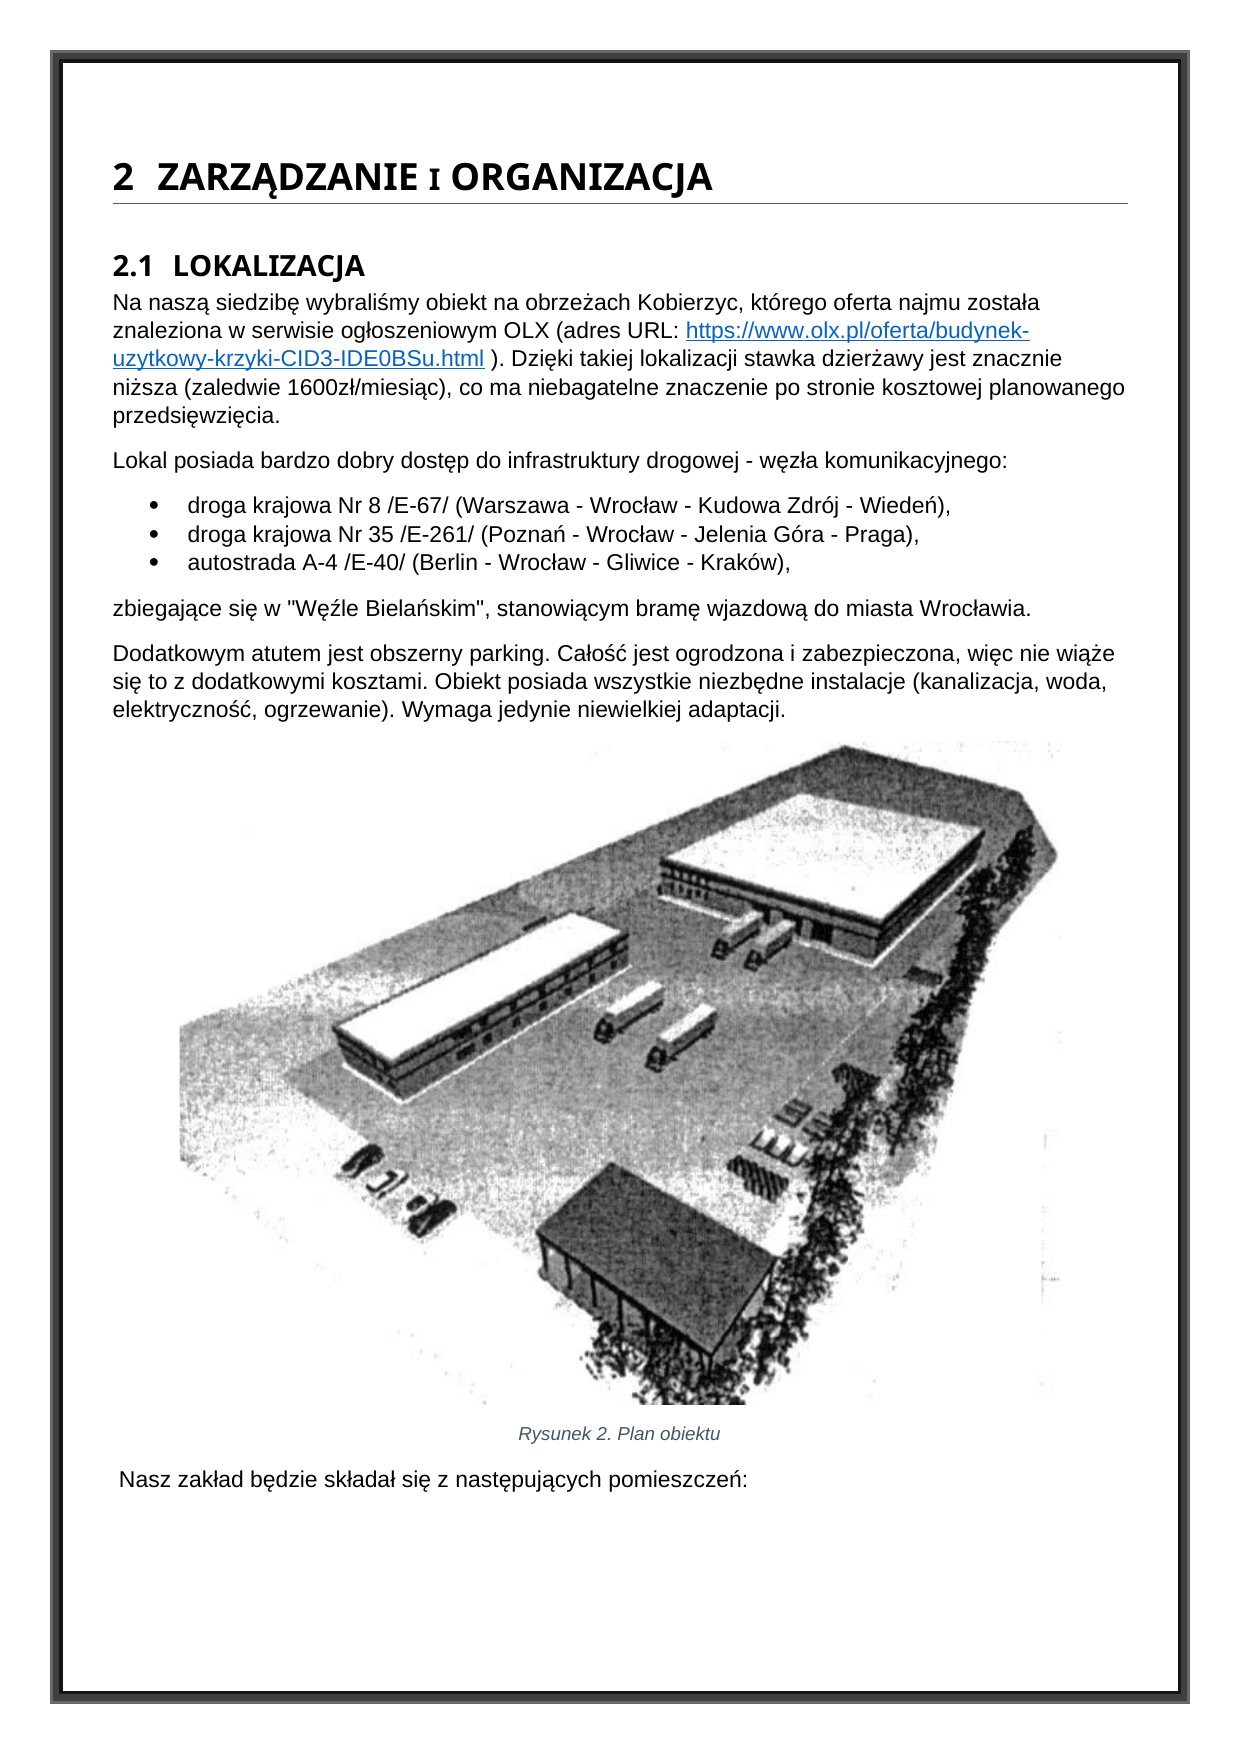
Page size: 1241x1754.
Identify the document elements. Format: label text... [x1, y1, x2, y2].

text Dodatkowym atutem jest obszerny parking. Całość jest ogrodzona i zabezpieczona, więc nie wiąże się to z dodatkowymi kosztami. Obiekt posiada wszystkie niezbędne instalacje (kanalizacja, woda, elektryczność, ogrzewanie). Wymaga jedynie niewielkiej adaptacji. [112, 639, 1128, 723]
list droga krajowa Nr 35 /E-261/ (Poznań - Wrocław - Jelenia Góra - Praga), [150, 521, 1128, 547]
list autostrada A-4 /E-40/ (Berlin - Wrocław - Gliwice - Kraków), [150, 549, 1128, 576]
text Na naszą siedzibę wybraliśmy obiekt na obrzeżach Kobierzyc, którego oferta najmu została znaleziona w serwisie ogłoszeniowym OLX (adres URL: https://www.olx.pl/oferta/budynek-uzytkowy-krzyki-CID3-IDE0BSu.html ). Dzięki takiej lokalizacji stawka dzierżawy jest znacznie niższa (zaledwie 1600zł/miesiąc), co ma niebagatelne znaczenie po stronie kosztowej planowanego przedsięwzięcia. [112, 288, 1128, 429]
text zbiegające się w "Węźle Bielańskim", stanowiącym bramę wjazdową do miasta Wrocławia. [112, 594, 1128, 621]
subtitle LOKALIZACJA [112, 246, 1128, 285]
text Rysunek 2. Plan obiektu [112, 1423, 1128, 1445]
picture [179, 741, 1061, 1405]
text Nasz zakład będzie składał się z następujących pomieszczeń: [112, 1466, 1128, 1492]
list droga krajowa Nr 8 /E-67/ (Warszawa - Wrocław - Kudowa Zdrój - Wiedeń), [150, 492, 1128, 519]
subtitle ZARZĄDZANIE i ORGANIZACJA [112, 150, 1128, 204]
text Lokal posiada bardzo dobry dostęp do infrastruktury drogowej - węzła komunikacyjnego: [112, 447, 1128, 474]
